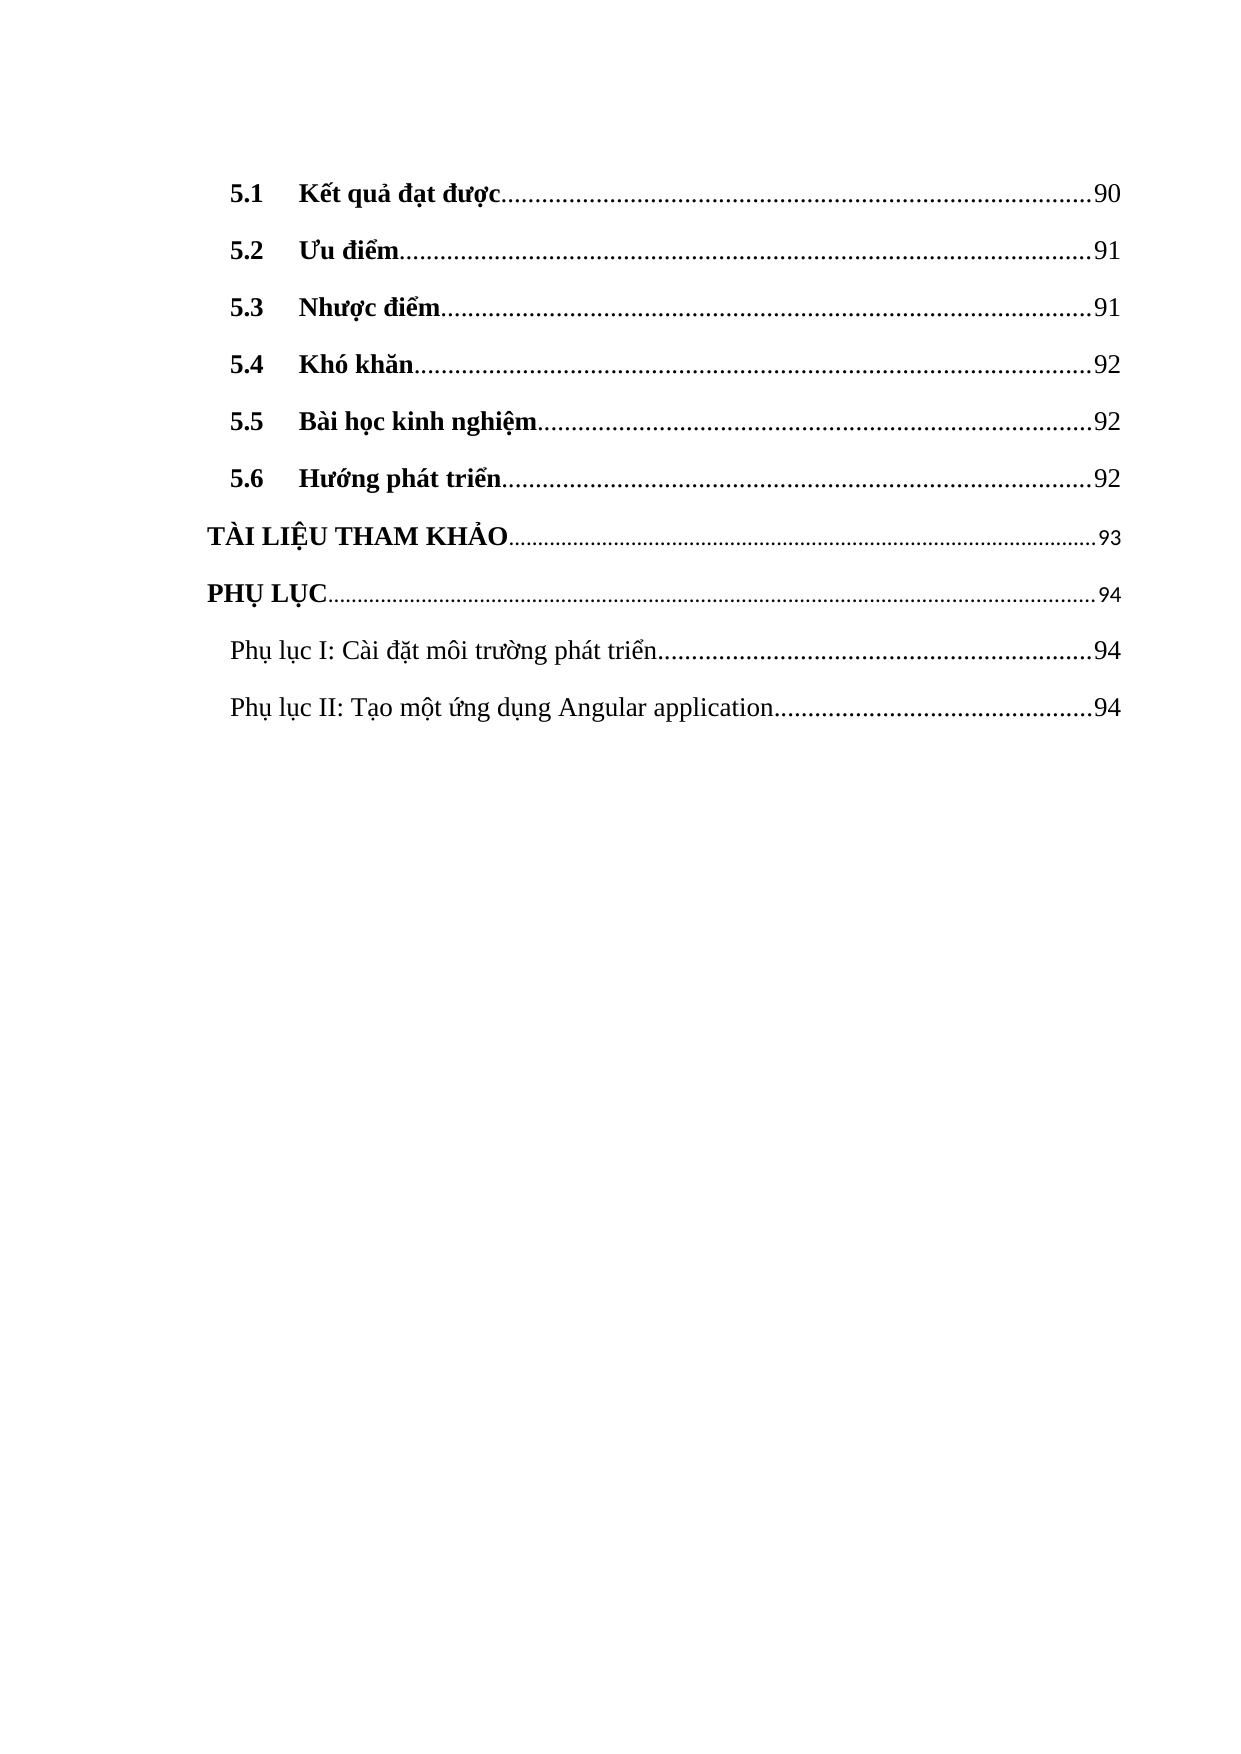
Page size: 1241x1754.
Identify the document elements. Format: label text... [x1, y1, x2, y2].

text 5.6 Hướng phát triển 92 [230, 463, 1122, 494]
text 5.5 Bài học kinh nghiệm 92 [230, 406, 1122, 437]
text TÀI LIỆU THAM KHẢO 93 [207, 520, 1122, 551]
text Phụ lục II: Tạo một ứng dụng Angular application 94 [230, 691, 1122, 722]
text 5.3 Nhược điểm 91 [230, 291, 1122, 322]
text 5.2 Ưu điểm 91 [230, 234, 1122, 265]
text 5.1 Kết quả đạt được 90 [230, 177, 1122, 208]
text Phụ lục I: Cài đặt môi trường phát triển 94 [230, 634, 1122, 665]
text 5.4 Khó khăn 92 [230, 348, 1122, 379]
text PHỤ LỤC 94 [207, 577, 1122, 608]
